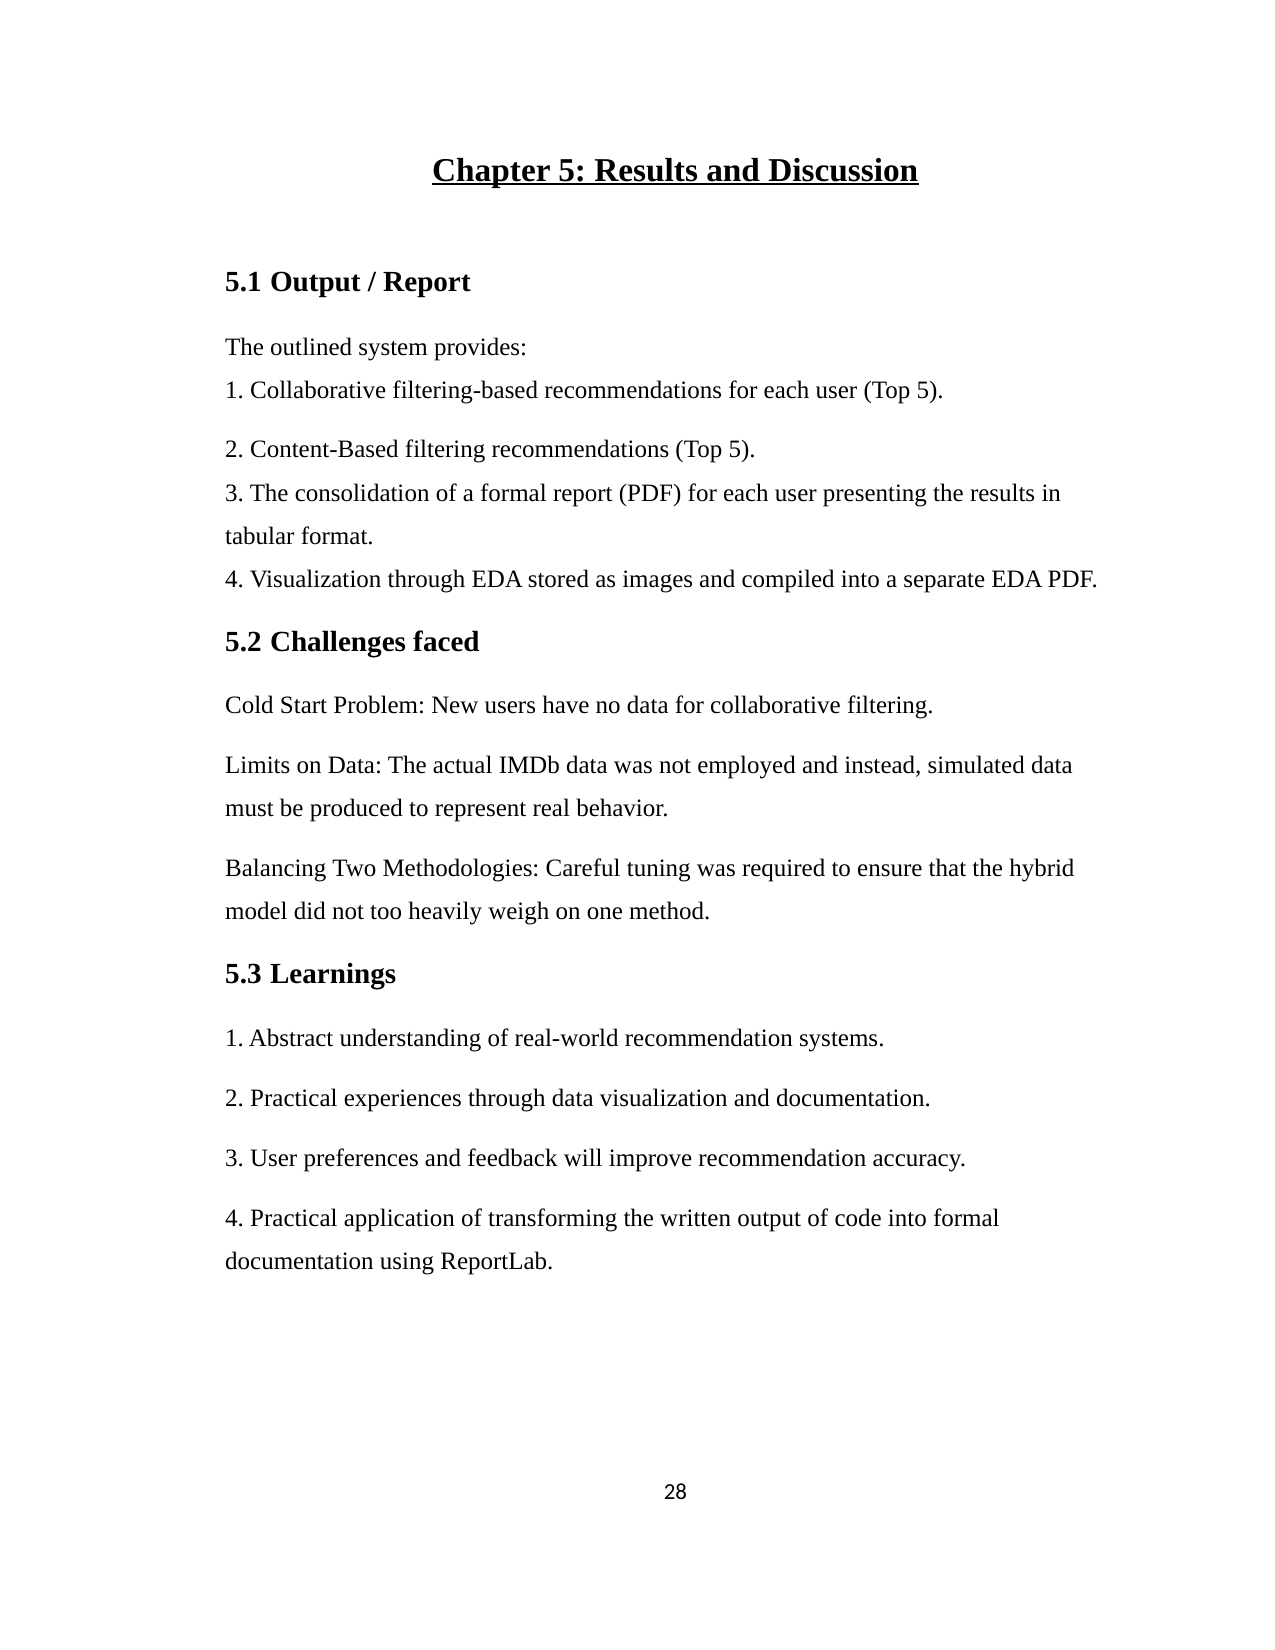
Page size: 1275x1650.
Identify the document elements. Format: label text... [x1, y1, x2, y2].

text 2. Practical experiences through data visualization and documentation. [225, 1083, 1125, 1112]
text The outlined system provides: 1. Collaborative filtering-based recommendations for each user (Top 5). [225, 332, 1125, 403]
text Balancing Two Methodologies: Careful tuning was required to ensure that the hybrid model did not too heavily weigh on one method. [225, 853, 1125, 925]
list Challenges faced [225, 624, 1125, 657]
text 3. User preferences and feedback will improve recommendation accuracy. [225, 1143, 1125, 1172]
text 4. Practical application of transforming the written output of code into formal documentation using ReportLab. [225, 1203, 1125, 1274]
text Chapter 5: Results and Discussion [225, 150, 1125, 188]
list Output / Report [225, 264, 1125, 298]
text 1. Abstract understanding of real-world recommendation systems. [225, 1023, 1125, 1052]
text 2. Content-Based filtering recommendations (Top 5). 3. The consolidation of a formal report (PDF) for each user presenting the results in tabular format. 4. Visualization through EDA stored as images and compiled into a separate EDA PDF. [225, 434, 1125, 593]
text Cold Start Problem: New users have no data for collaborative filtering. [225, 691, 1125, 719]
text Limits on Data: The actual IMDb data was not employed and instead, simulated data must be produced to represent real behavior. [225, 750, 1125, 822]
list Learnings [225, 956, 1125, 990]
